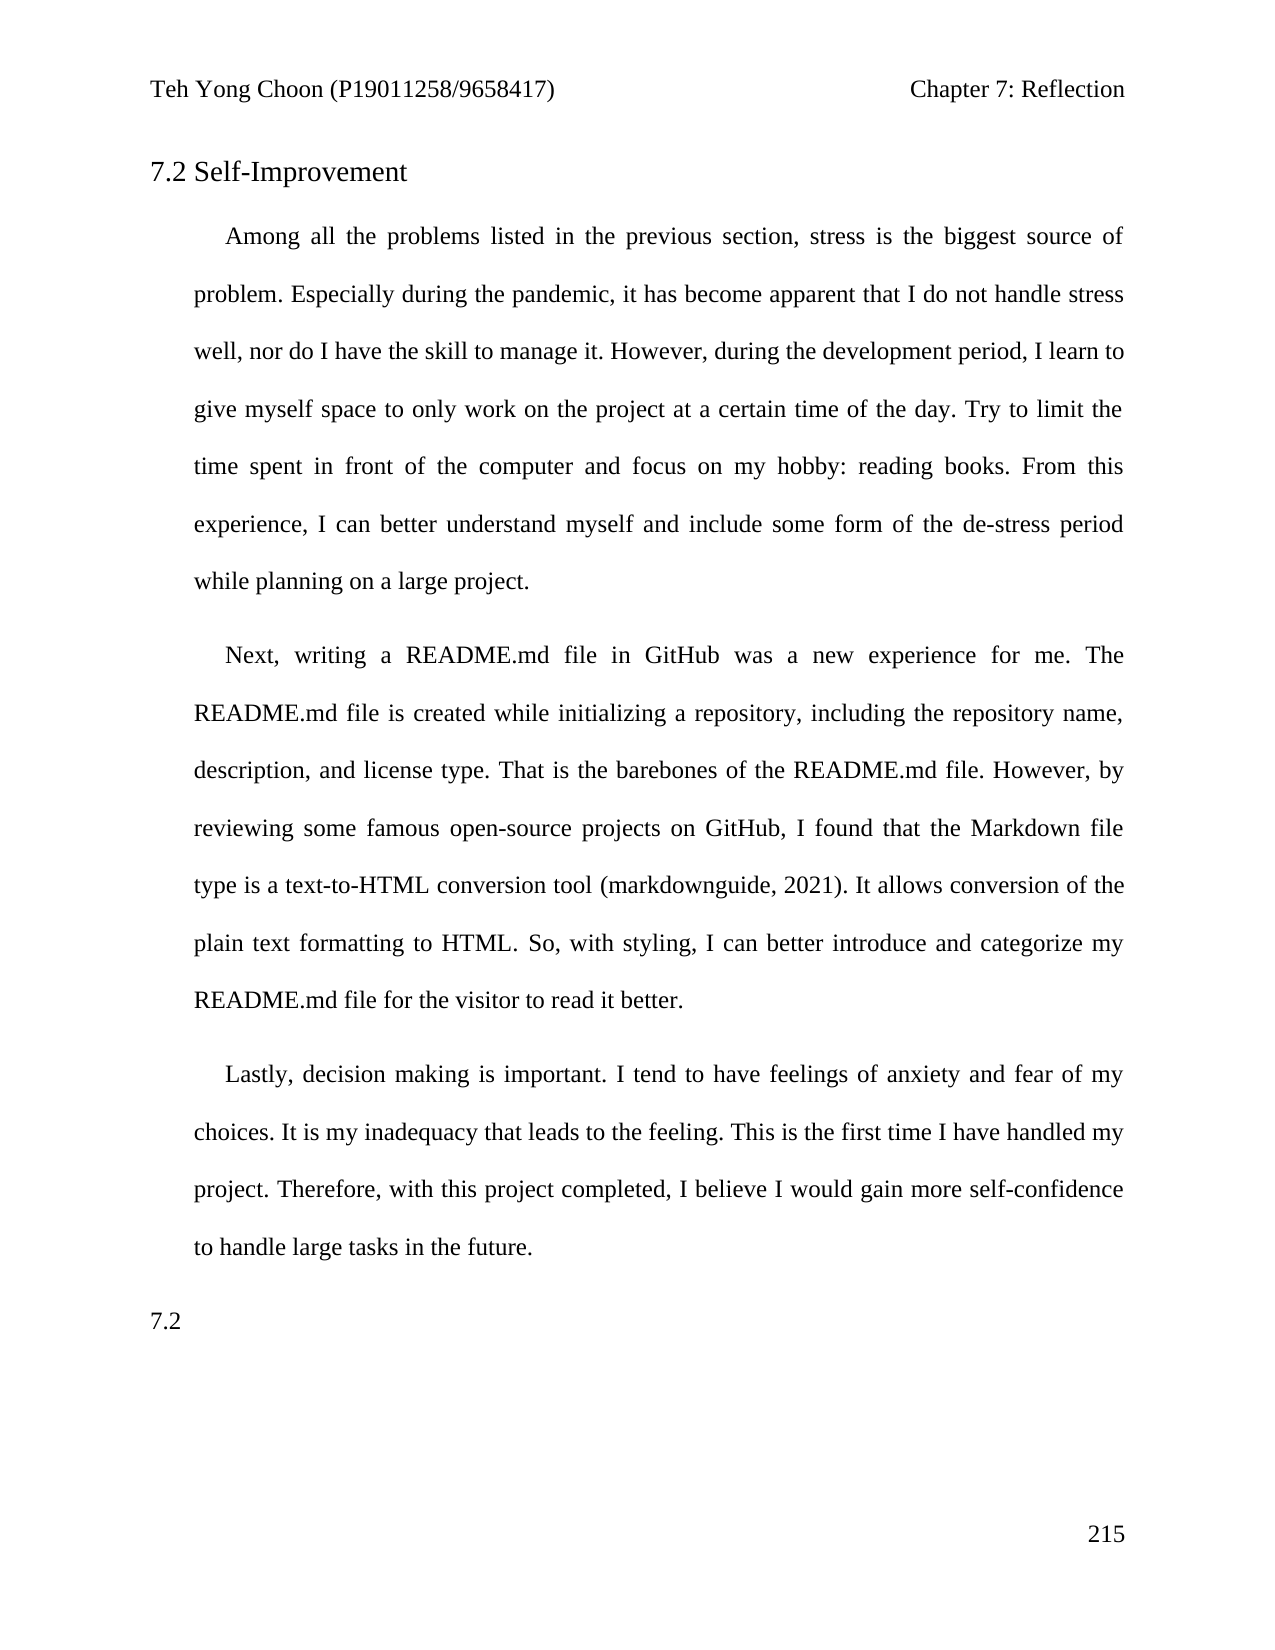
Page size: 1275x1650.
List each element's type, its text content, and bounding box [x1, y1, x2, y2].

text Among all the problems listed in the previous section, stress is the biggest source of problem. Especially during the pandemic, it has become apparent that I do not handle stress well, nor do I have the skill to manage it. However, during the development period, I learn to give myself space to only work on the project at a certain time of the day. Try to limit the time spent in front of the computer and focus on my hobby: reading books. From this experience, I can better understand myself and include some form of the de-stress period while planning on a large project. [194, 221, 1125, 595]
subtitle Self-Improvement [150, 154, 1125, 188]
text Lastly, decision making is important. I tend to have feelings of anxiety and fear of my choices. It is my inadequacy that leads to the feeling. This is the first time I have handled my project. Therefore, with this project completed, I believe I would gain more self-confidence to handle large tasks in the future. [194, 1059, 1125, 1261]
text Next, writing a README.md file in GitHub was a new experience for me. The README.md file is created while initializing a repository, including the repository name, description, and license type. That is the barebones of the README.md file. However, by reviewing some famous open-source projects on GitHub, I found that the Markdown file type is a text-to-HTML conversion tool . It allows conversion of the plain text formatting to HTML. So, with styling, I can better introduce and categorize my README.md file for the visitor to read it better. [194, 640, 1125, 1014]
